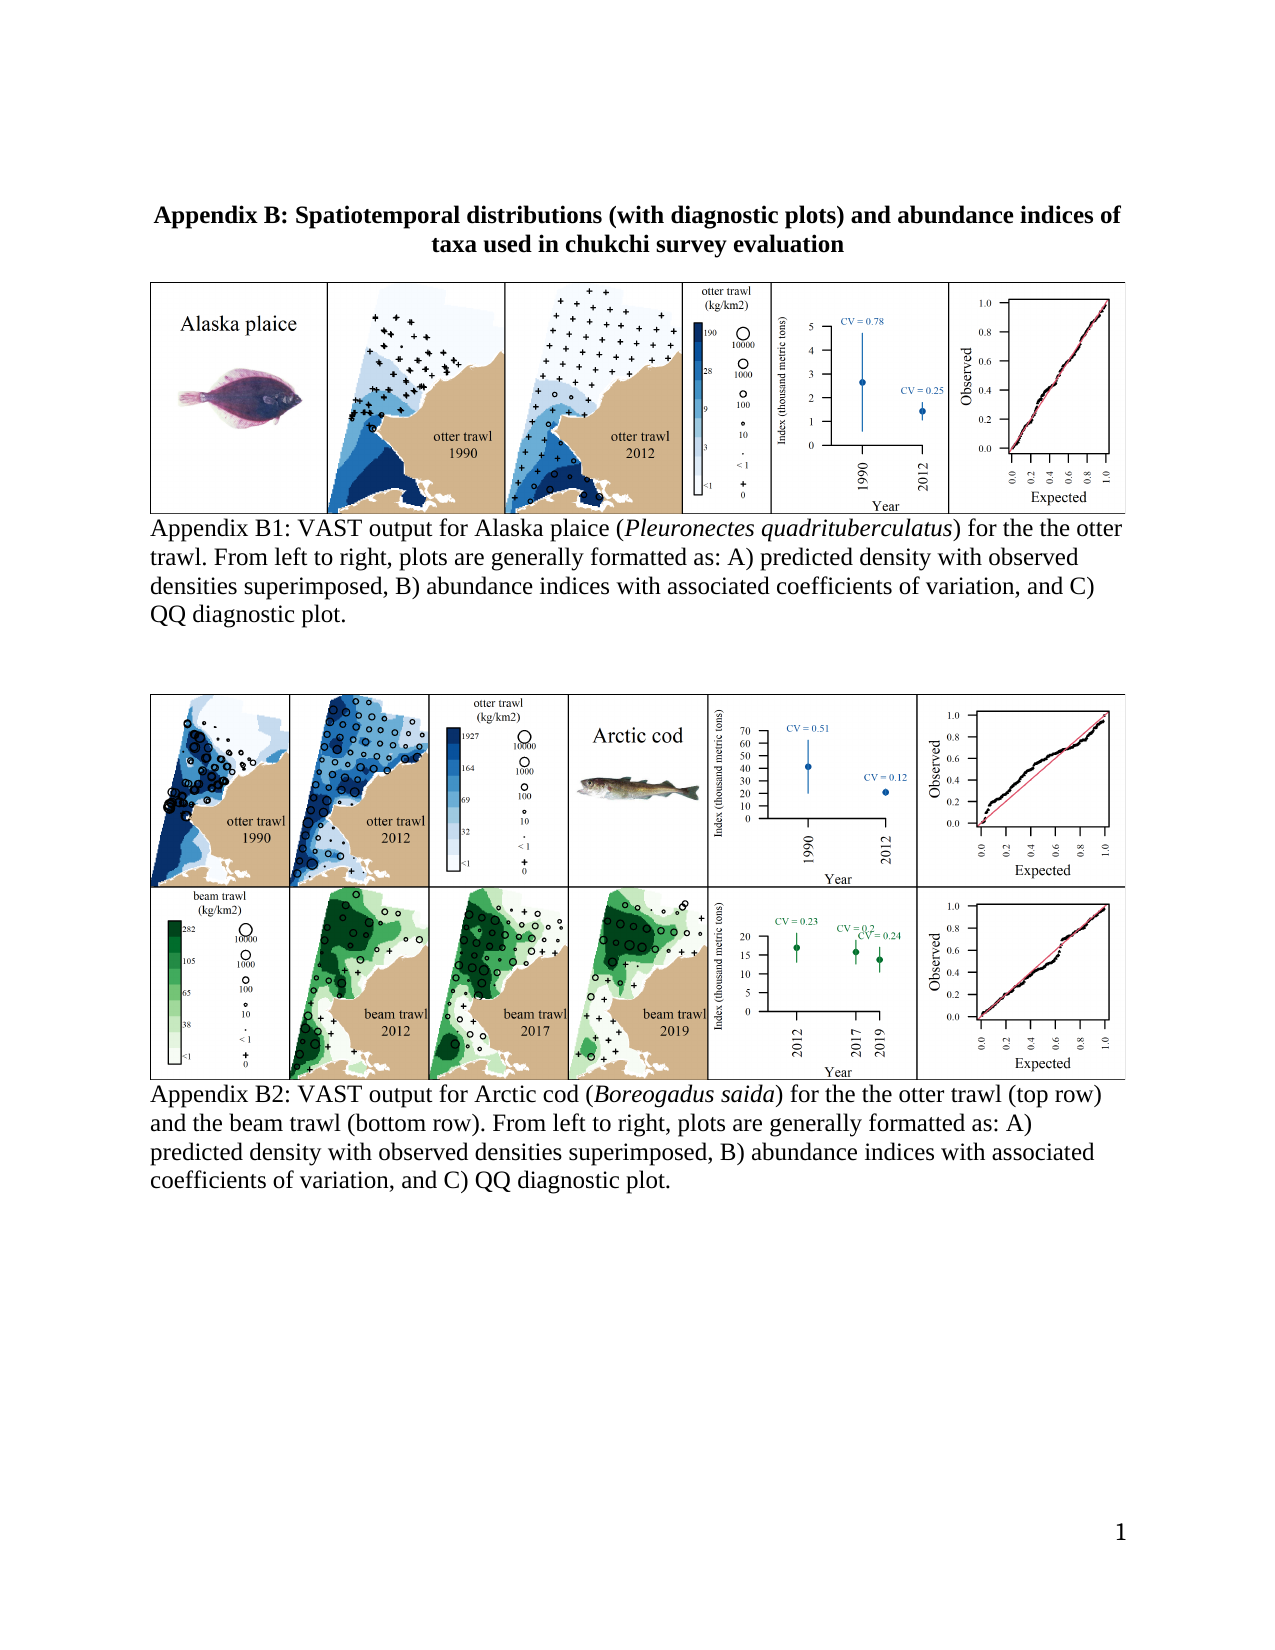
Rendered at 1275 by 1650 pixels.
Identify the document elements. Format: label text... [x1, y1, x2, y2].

picture [150, 694, 1125, 1080]
title Appendix B: Spatiotemporal distributions (with diagnostic plots) and abundance indices of taxa used in chukchi survey evaluation [150, 200, 1125, 257]
picture [150, 282, 1125, 514]
text Appendix B1: VAST output for Alaska plaice (Pleuronectes quadrituberculatus) for the the otter trawl. From left to right, plots are generally formatted as: A) predicted density with observed densities superimposed, B) abundance indices with associated coefficients of variation, and C) QQ diagnostic plot. [150, 514, 1125, 628]
text Appendix B2: VAST output for Arctic cod (Boreogadus saida) for the the otter trawl (top row) and the beam trawl (bottom row). From left to right, plots are generally formatted as: A) predicted density with observed densities superimposed, B) abundance indices with associated coefficients of variation, and C) QQ diagnostic plot. [150, 1080, 1125, 1194]
